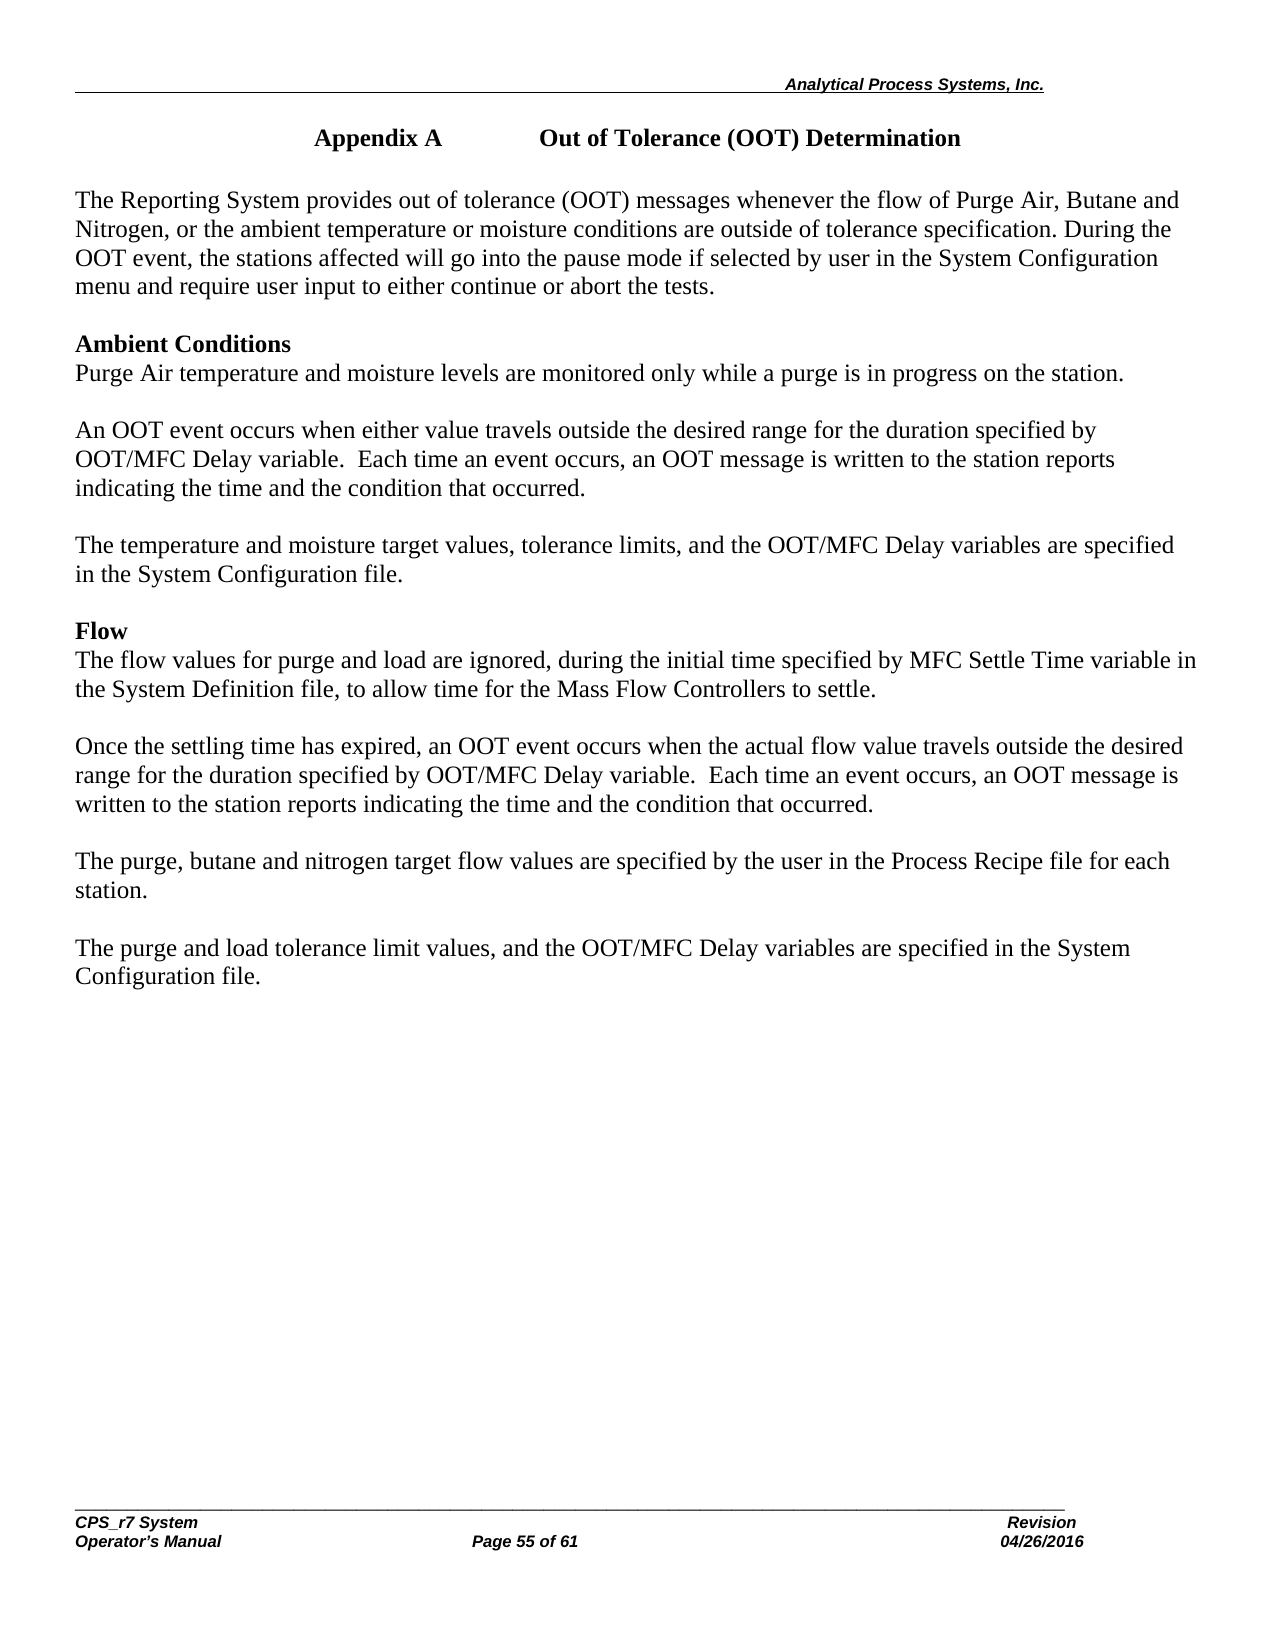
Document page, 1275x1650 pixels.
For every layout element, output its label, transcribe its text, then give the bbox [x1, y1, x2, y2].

text Ambient Conditions [75, 329, 1200, 358]
text The purge, butane and nitrogen target flow values are specified by the user in the Process Recipe file for each station. [75, 846, 1200, 904]
text The Reporting System provides out of tolerance (OOT) messages whenever the flow of Purge Air, Butane and Nitrogen, or the ambient temperature or moisture conditions are outside of tolerance specification. During the OOT event, the stations affected will go into the pause mode if selected by user in the System Configuration menu and require user input to either continue or abort the tests. [75, 185, 1200, 300]
subtitle Appendix A Out of Tolerance (OOT) Determination [75, 123, 1200, 152]
text The purge and load tolerance limit values, and the OOT/MFC Delay variables are specified in the System Configuration file. [75, 933, 1200, 990]
text Purge Air temperature and moisture levels are monitored only while a purge is in progress on the station. [75, 358, 1200, 386]
text Flow [75, 616, 1200, 645]
text An OOT event occurs when either value travels outside the desired range for the duration specified by OOT/MFC Delay variable. Each time an event occurs, an OOT message is written to the station reports indicating the time and the condition that occurred. [75, 415, 1200, 501]
text The flow values for purge and load are ignored, during the initial time specified by MFC Settle Time variable in the System Definition file, to allow time for the Mass Flow Controllers to settle. [75, 645, 1200, 703]
text The temperature and moisture target values, tolerance limits, and the OOT/MFC Delay variables are specified in the System Configuration file. [75, 530, 1200, 588]
text Once the settling time has expired, an OOT event occurs when the actual flow value travels outside the desired range for the duration specified by OOT/MFC Delay variable. Each time an event occurs, an OOT message is written to the station reports indicating the time and the condition that occurred. [75, 731, 1200, 818]
